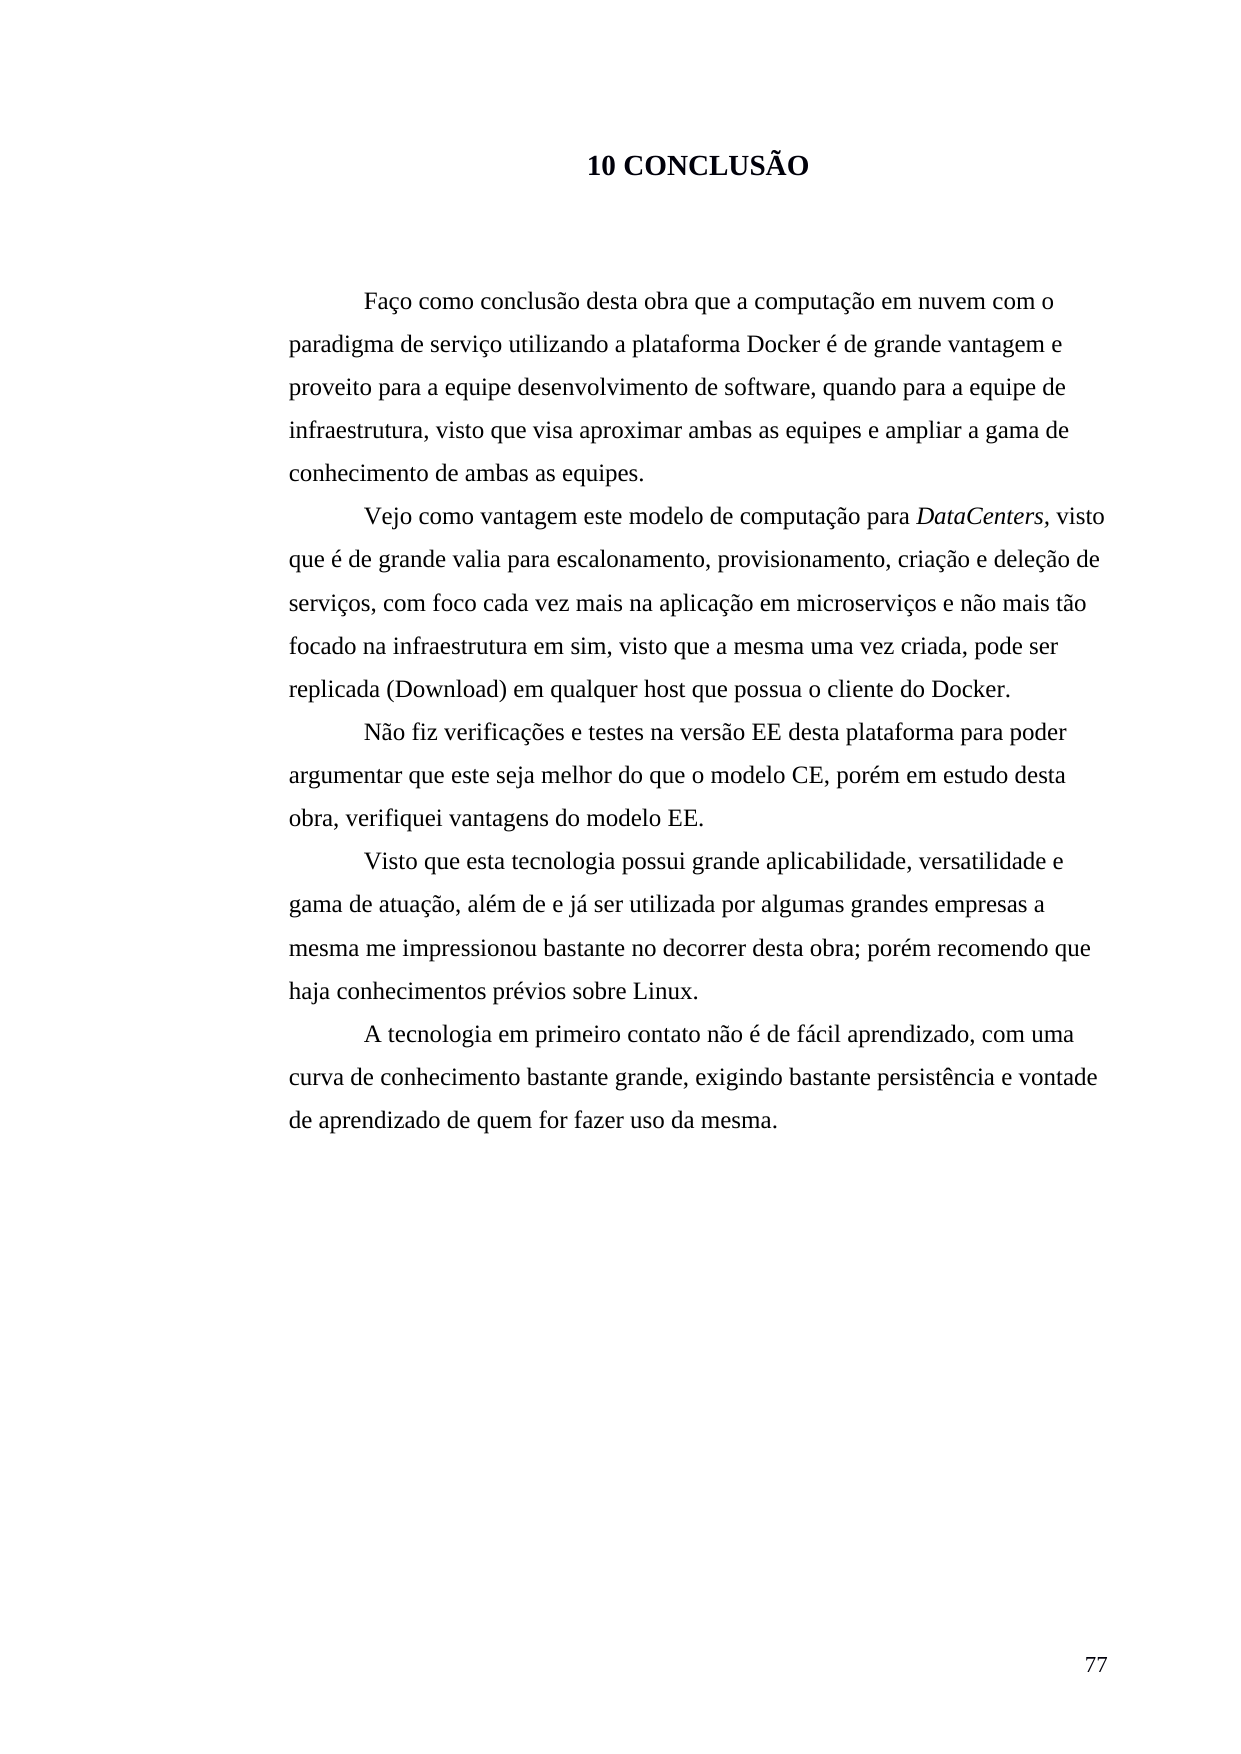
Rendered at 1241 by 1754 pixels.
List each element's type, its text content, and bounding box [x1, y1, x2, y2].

text Visto que esta tecnologia possui grande aplicabilidade, versatilidade e gama de atuação, além de e já ser utilizada por algumas grandes empresas a mesma me impressionou bastante no decorrer desta obra; porém recomendo que haja conhecimentos prévios sobre Linux. [288, 846, 1107, 1004]
text Não fiz verificações e testes na versão EE desta plataforma para poder argumentar que este seja melhor do que o modelo CE, porém em estudo desta obra, verifiquei vantagens do modelo EE. [288, 717, 1107, 832]
text Faço como conclusão desta obra que a computação em nuvem com o paradigma de serviço utilizando a plataforma Docker é de grande vantagem e proveito para a equipe desenvolvimento de software, quando para a equipe de infraestrutura, visto que visa aproximar ambas as equipes e ampliar a gama de conhecimento de ambas as equipes. [288, 286, 1107, 487]
text Vejo como vantagem este modelo de computação para DataCenters, visto que é de grande valia para escalonamento, provisionamento, criação e deleção de serviços, com foco cada vez mais na aplicação em microserviços e não mais tão focado na infraestrutura em sim, visto que a mesma uma vez criada, pode ser replicada (Download) em qualquer host que possua o cliente do Docker. [288, 501, 1107, 703]
text 10 CONCLUSÃO [288, 148, 1107, 181]
text A tecnologia em primeiro contato não é de fácil aprendizado, com uma curva de conhecimento bastante grande, exigindo bastante persistência e vontade de aprendizado de quem for fazer uso da mesma. [288, 1019, 1107, 1134]
